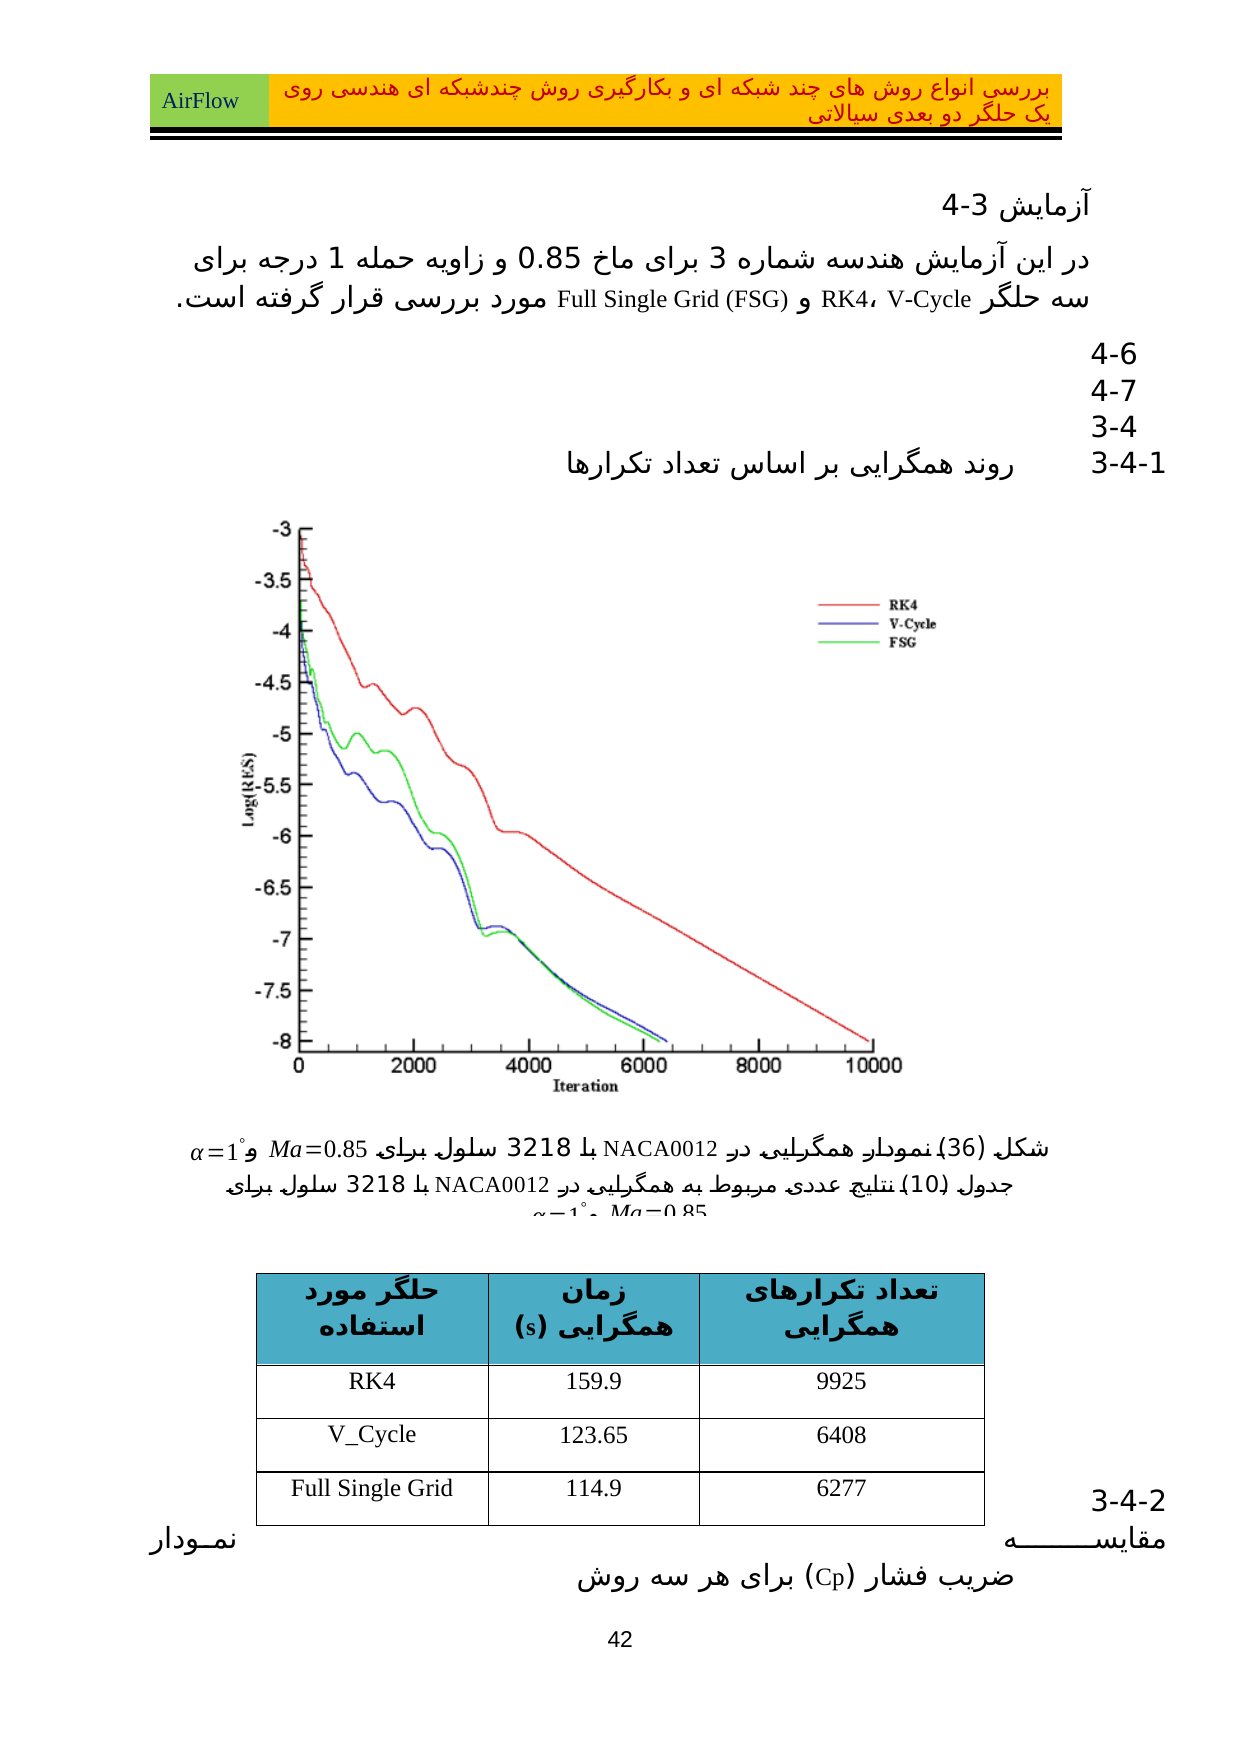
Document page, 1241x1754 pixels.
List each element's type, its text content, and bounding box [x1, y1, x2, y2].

text جدول (10) نتایج عددی مربوط به همگرایی در NACA0012 با 3218 سلول برای و [187, 1171, 1053, 1215]
table_cell RK4 [257, 1366, 488, 1418]
text شکل (36) نمودار همگرایی در NACA0012 با 3218 سلول برای و [150, 1133, 1090, 1167]
table_cell 123.65 [489, 1419, 699, 1471]
table_header زمان همگرایی (s) [489, 1274, 699, 1364]
table_cell 159.9 [489, 1366, 699, 1418]
table_cell V_Cycle [257, 1419, 488, 1471]
picture [226, 514, 939, 1115]
table_header حلگر مورد استفاده [257, 1274, 488, 1364]
text در این آزمایش هندسه شماره 3 برای ماخ 0.85 و زاویه حمله 1 درجه برای سه حلگر RK4، V-Cycle و Full Single Grid (FSG) مورد بررسی قرار گرفته است. [150, 242, 1090, 314]
table_cell 114.9 [489, 1473, 699, 1525]
table_cell 6408 [700, 1419, 984, 1471]
list روند همگرایی بر اساس تعداد تکرارها [150, 446, 1090, 480]
list مقایسه نمودار ضریب فشار (Cp) برای هر سه روش [150, 1484, 1090, 1592]
table_cell 9925 [700, 1366, 984, 1418]
table_cell 6277 [700, 1473, 984, 1525]
table_cell Full Single Grid [257, 1473, 488, 1525]
table_header تعداد تکرارهای همگرایی [700, 1274, 984, 1364]
text آزمایش 3-4 [150, 188, 1090, 222]
